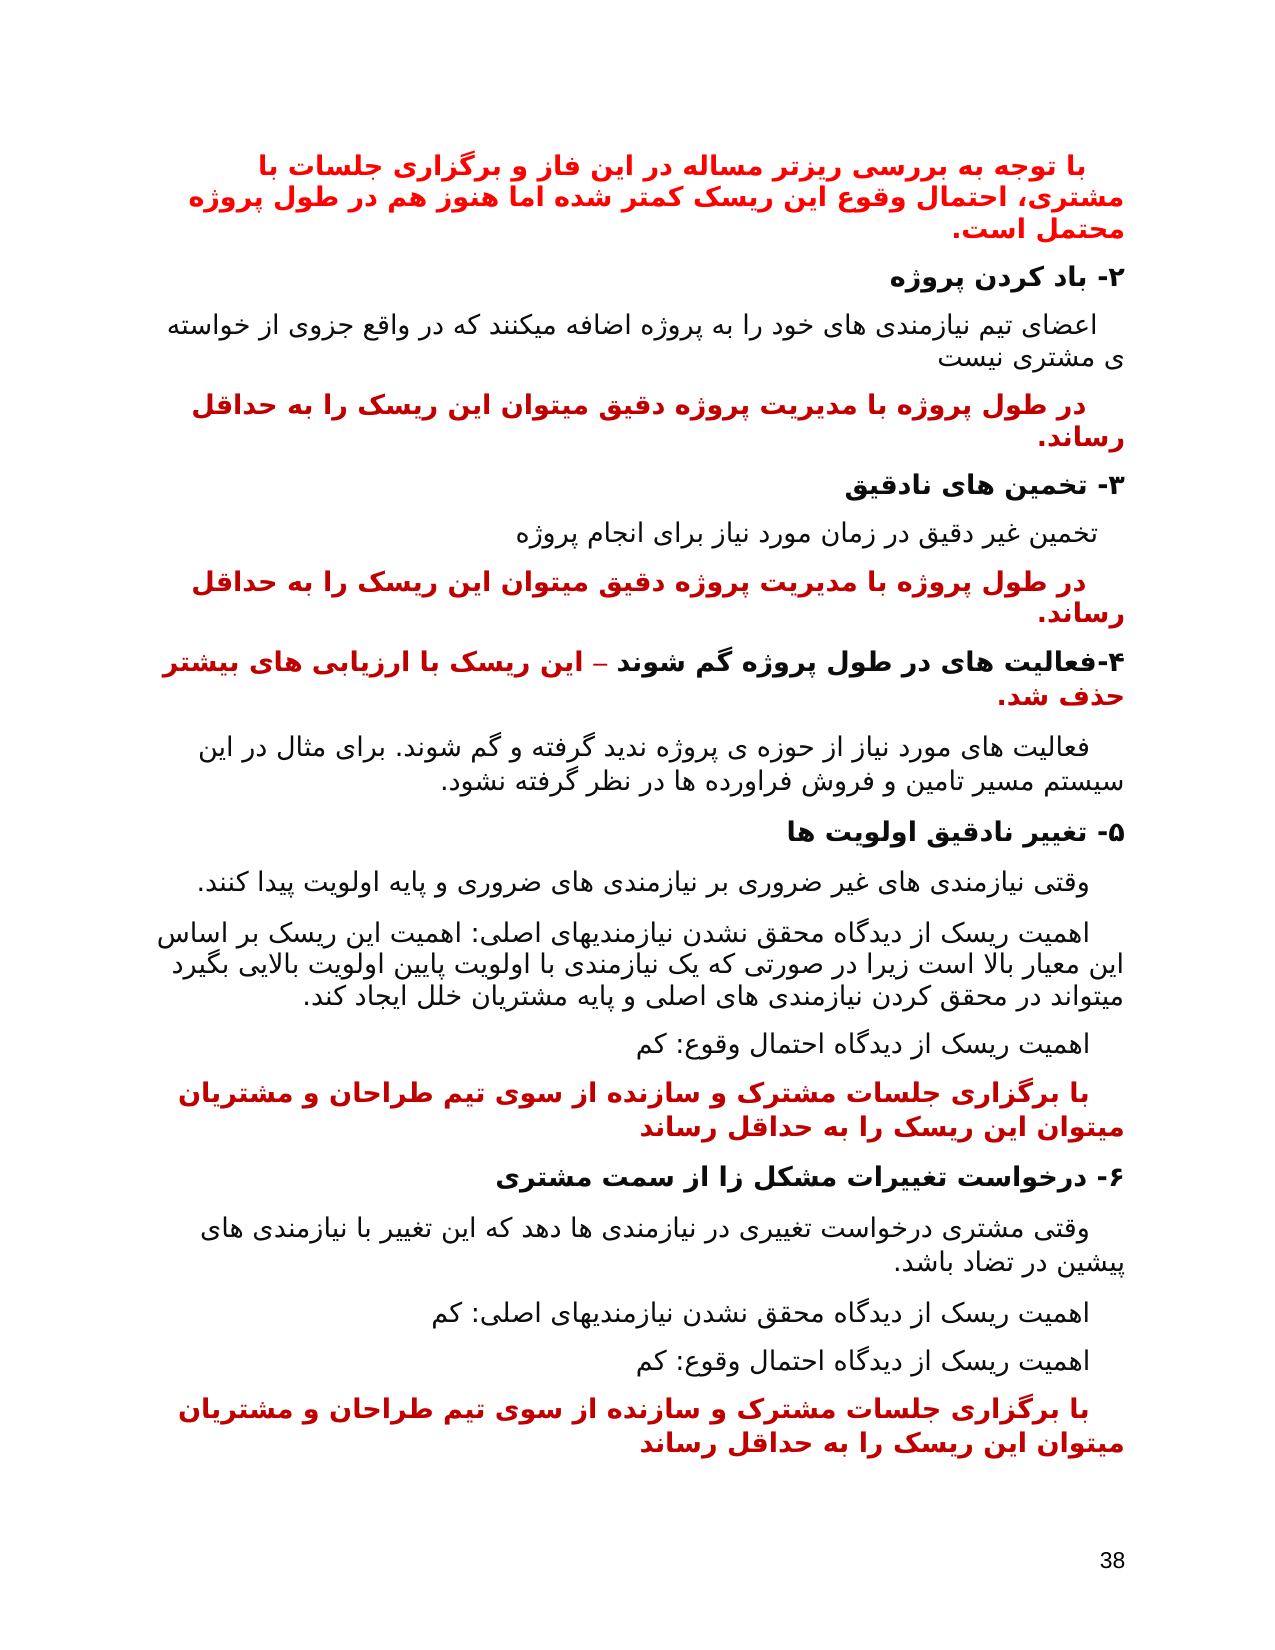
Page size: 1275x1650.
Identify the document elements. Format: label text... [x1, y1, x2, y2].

text اهمیت ریسک از دیدگاه محقق نشدن نیازمندیهای اصلی: کم [150, 1297, 1125, 1329]
text فعالیت های مورد نیاز از حوزه ی پروژه ندید گرفته و گم شوند. برای مثال در این سیستم مسیر تامین و فروش فراورده ها در نظر گرفته نشود. [150, 731, 1125, 797]
text وقتی نیازمندی های غیر ضروری بر نیازمندی های ضروری و پایه اولویت پیدا کنند. [150, 867, 1125, 898]
text ۶- درخواست تغییرات مشکل زا از سمت مشتری [150, 1162, 1125, 1193]
text در طول پروژه با مدیریت پروژه دقیق میتوان این ریسک را به حداقل رساند. [150, 390, 1125, 453]
text وقتی مشتری درخواست تغییری در نیازمندی ها دهد که این تغییر با نیازمندی های پیشین در تضاد باشد. [150, 1212, 1125, 1278]
text در طول پروژه با مدیریت پروژه دقیق میتوان این ریسک را به حداقل رساند. [150, 566, 1125, 629]
text با برگزاری جلسات مشترک و سازنده از سوی تیم طراحان و مشتریان میتوان این ریسک را به حداقل رساند [150, 1077, 1125, 1142]
text ۲- باد کردن پروژه [150, 261, 1125, 293]
text با برگزاری جلسات مشترک و سازنده از سوی تیم طراحان و مشتریان میتوان این ریسک را به حداقل رساند [150, 1394, 1125, 1459]
text تخمین غیر دقیق در زمان مورد نیاز برای انجام پروژه [150, 518, 1125, 549]
text اهمیت ریسک از دیدگاه احتمال وقوع: کم [150, 1345, 1125, 1377]
text ۵- تغییر نادقیق اولویت ها [150, 816, 1125, 847]
text با توجه به بررسی ریزتر مساله در این فاز و برگزاری جلسات با مشتری، احتمال وقوع این ریسک کمتر شده اما هنوز هم در طول پروژه محتمل است. [150, 150, 1125, 245]
text ۳- تخمین های نادقیق [150, 469, 1125, 501]
text اهمیت ریسک از دیدگاه احتمال وقوع: کم [150, 1029, 1125, 1060]
text ۴-فعالیت های در طول پروژه گم شوند – این ریسک با ارزیابی های بیشتر حذف شد. [150, 646, 1125, 712]
text اعضای تیم نیازمندی های خود را به پروژه اضافه میکنند که در واقع جزوی از خواسته ی مشتری نیست [150, 309, 1125, 373]
text اهمیت ریسک از دیدگاه محقق نشدن نیازمندیهای اصلی: اهمیت این ریسک بر اساس این معیار بالا است زیرا در صورتی که یک نیازمندی با اولویت پایین اولویت بالایی بگیرد میتواند در محقق کردن نیازمندی های اصلی و پایه مشتریان خلل ایجاد کند. [150, 917, 1125, 1012]
